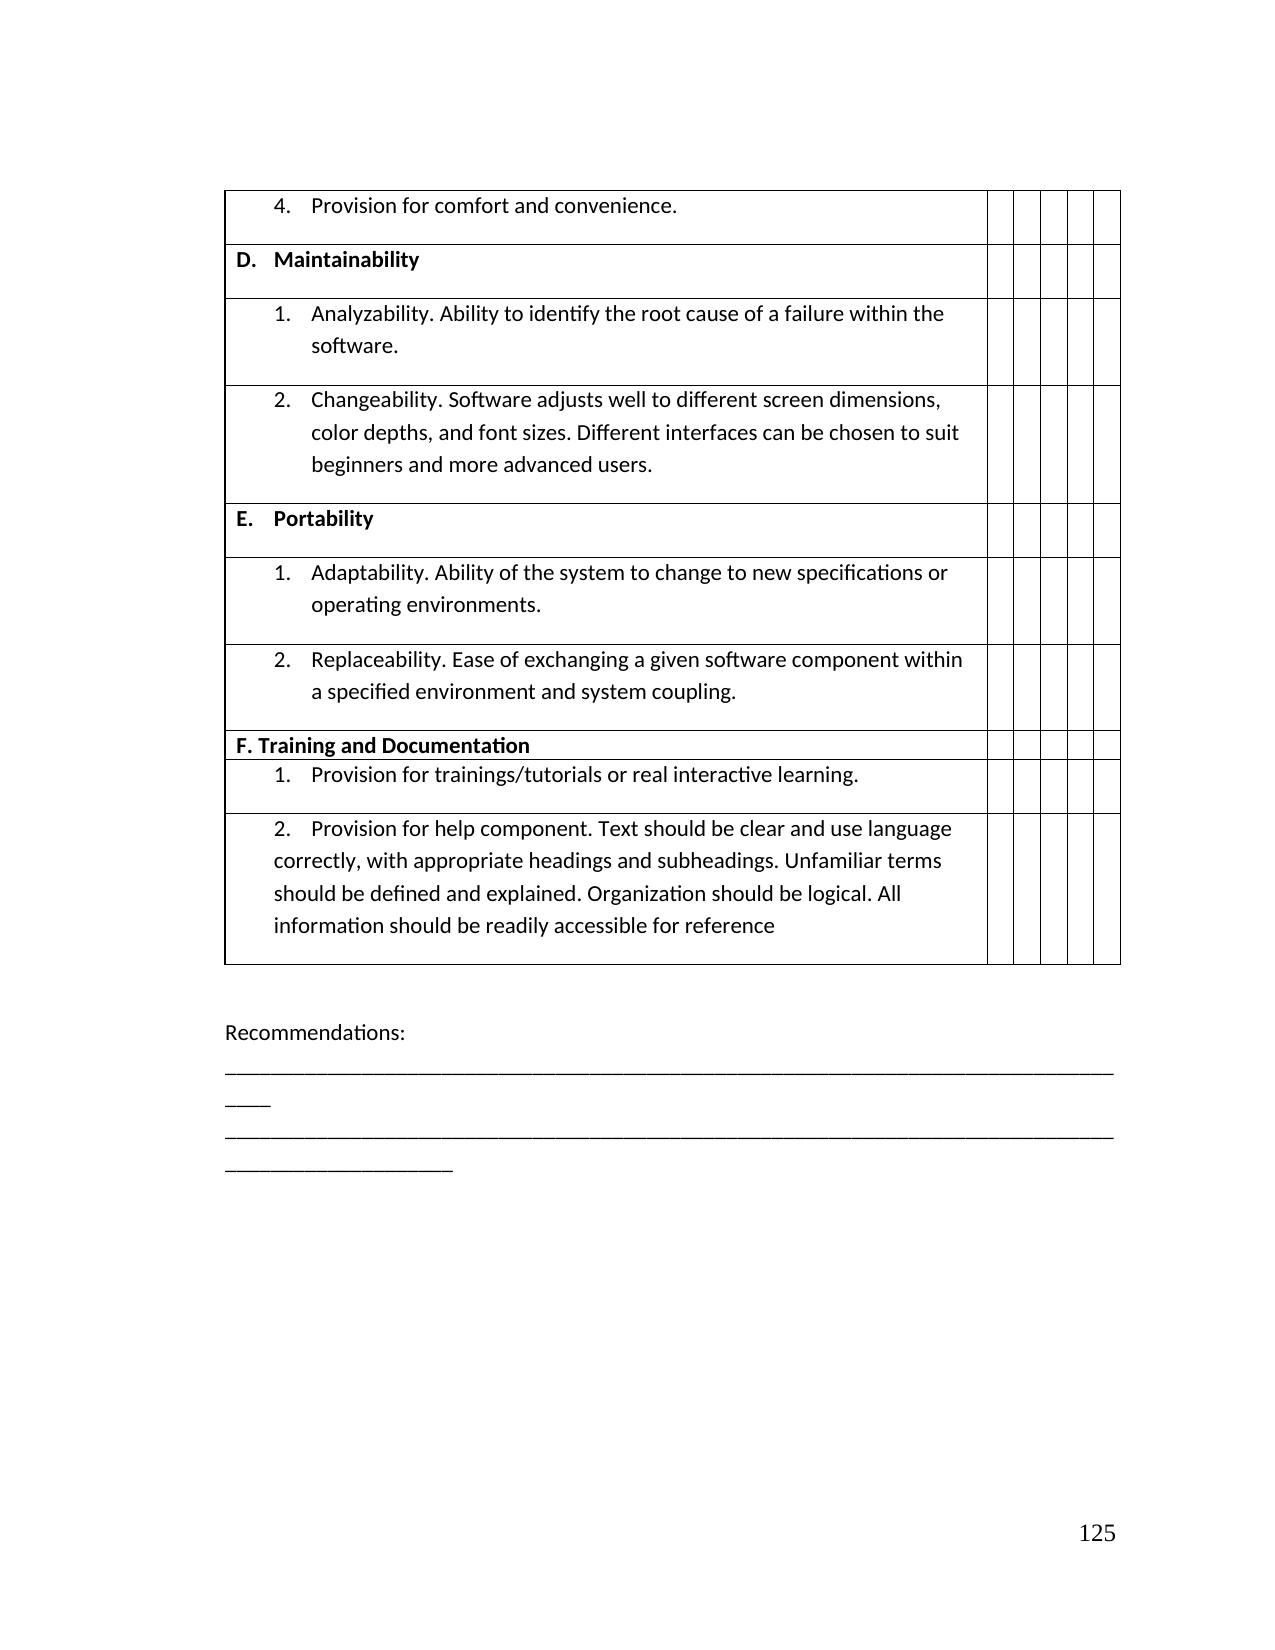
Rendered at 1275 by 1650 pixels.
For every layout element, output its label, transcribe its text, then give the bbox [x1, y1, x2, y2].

table_cell [1068, 245, 1093, 298]
table_cell [988, 814, 1013, 964]
table_cell [1094, 504, 1120, 557]
table_cell [1068, 558, 1093, 644]
text Recommendations: __________________________________________________________________________________ __________________________________________________________________________________________________ [225, 1018, 1116, 1175]
table_cell [1014, 386, 1040, 503]
table_cell [988, 191, 1013, 244]
table_cell [1041, 814, 1067, 964]
table_cell [1068, 731, 1093, 759]
table_cell [1068, 645, 1093, 730]
table_cell [1068, 760, 1093, 813]
table_cell [1068, 504, 1093, 557]
table_cell [1094, 245, 1120, 298]
table_cell [1041, 504, 1067, 557]
table_cell [988, 504, 1013, 557]
table_cell Provision for trainings/tutorials or real interactive learning. [226, 760, 987, 813]
table_cell [1041, 558, 1067, 644]
table_cell Adaptability. Ability of the system to change to new specifications or operating environments. [226, 558, 987, 644]
table_cell F. Training and Documentation [226, 731, 987, 759]
table_cell [1041, 645, 1067, 730]
table_cell [1014, 191, 1040, 244]
table_cell Analyzability. Ability to identify the root cause of a failure within the software. [226, 299, 987, 384]
table_cell [1094, 814, 1120, 964]
table_cell [1094, 760, 1120, 813]
table_cell Changeability. Software adjusts well to different screen dimensions, color depths, and font sizes. Different interfaces can be chosen to suit beginners and more advanced users. [226, 386, 987, 503]
table_cell [988, 245, 1013, 298]
table_cell Provision for help component. Text should be clear and use language correctly, with appropriate headings and subheadings. Unfamiliar terms should be defined and explained. Organization should be logical. All information should be readily accessible for reference [226, 814, 987, 964]
table_cell [988, 731, 1013, 759]
table_cell [1041, 731, 1067, 759]
table_cell Maintainability [226, 245, 987, 298]
table_cell [988, 645, 1013, 730]
table_cell [1094, 645, 1120, 730]
table_cell [1014, 245, 1040, 298]
table_cell [1041, 191, 1067, 244]
table_cell [1068, 299, 1093, 384]
table_cell [1014, 814, 1040, 964]
table_cell [1094, 386, 1120, 503]
table_cell [1068, 191, 1093, 244]
table_cell [1041, 760, 1067, 813]
table_cell Portability [226, 504, 987, 557]
table_cell [988, 760, 1013, 813]
table_cell Replaceability. Ease of exchanging a given software component within a specified environment and system coupling. [226, 645, 987, 730]
table_cell [1014, 760, 1040, 813]
table_cell [1041, 299, 1067, 384]
table_cell [1041, 245, 1067, 298]
table_cell [1094, 299, 1120, 384]
table_cell [1094, 191, 1120, 244]
table_cell [1094, 558, 1120, 644]
table_cell [988, 558, 1013, 644]
table_cell [988, 299, 1013, 384]
table_cell [988, 386, 1013, 503]
table_cell [1014, 645, 1040, 730]
table_cell [1094, 731, 1120, 759]
table_cell [1014, 299, 1040, 384]
table_cell [1014, 731, 1040, 759]
table_cell [1014, 558, 1040, 644]
table_cell [1068, 386, 1093, 503]
table_cell [1068, 814, 1093, 964]
table_cell [1041, 386, 1067, 503]
table_cell Provision for comfort and convenience. [226, 191, 987, 244]
table_cell [1014, 504, 1040, 557]
